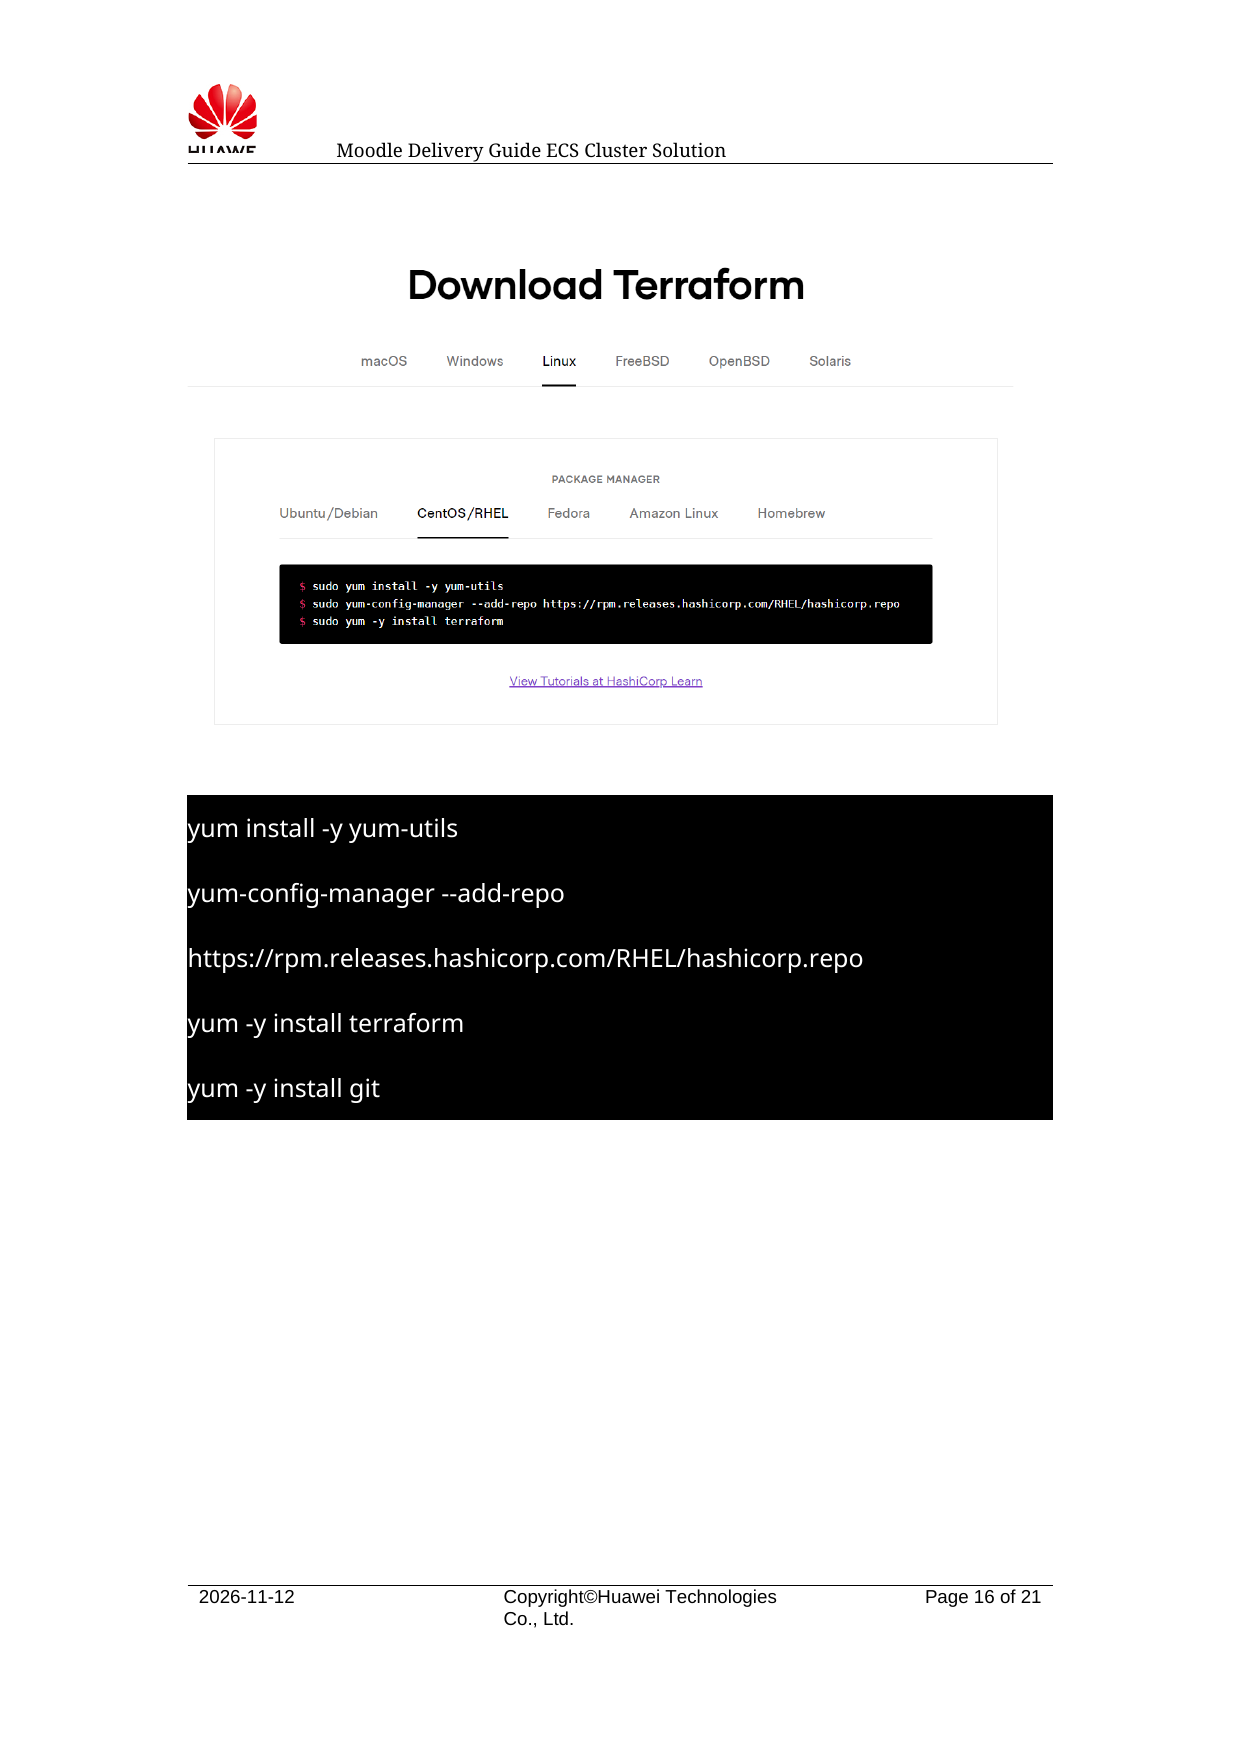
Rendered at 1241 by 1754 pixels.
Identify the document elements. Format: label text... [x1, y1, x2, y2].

picture [187, 253, 1014, 734]
text yum install -y yum-utils [187, 795, 1053, 860]
text yum -y install terraform [187, 990, 1053, 1055]
text yum-config-manager --add-repo https://rpm.releases.hashicorp.com/RHEL/hashicorp.repo [187, 860, 1053, 990]
picture [188, 84, 257, 153]
text yum -y install git [187, 1055, 1053, 1120]
